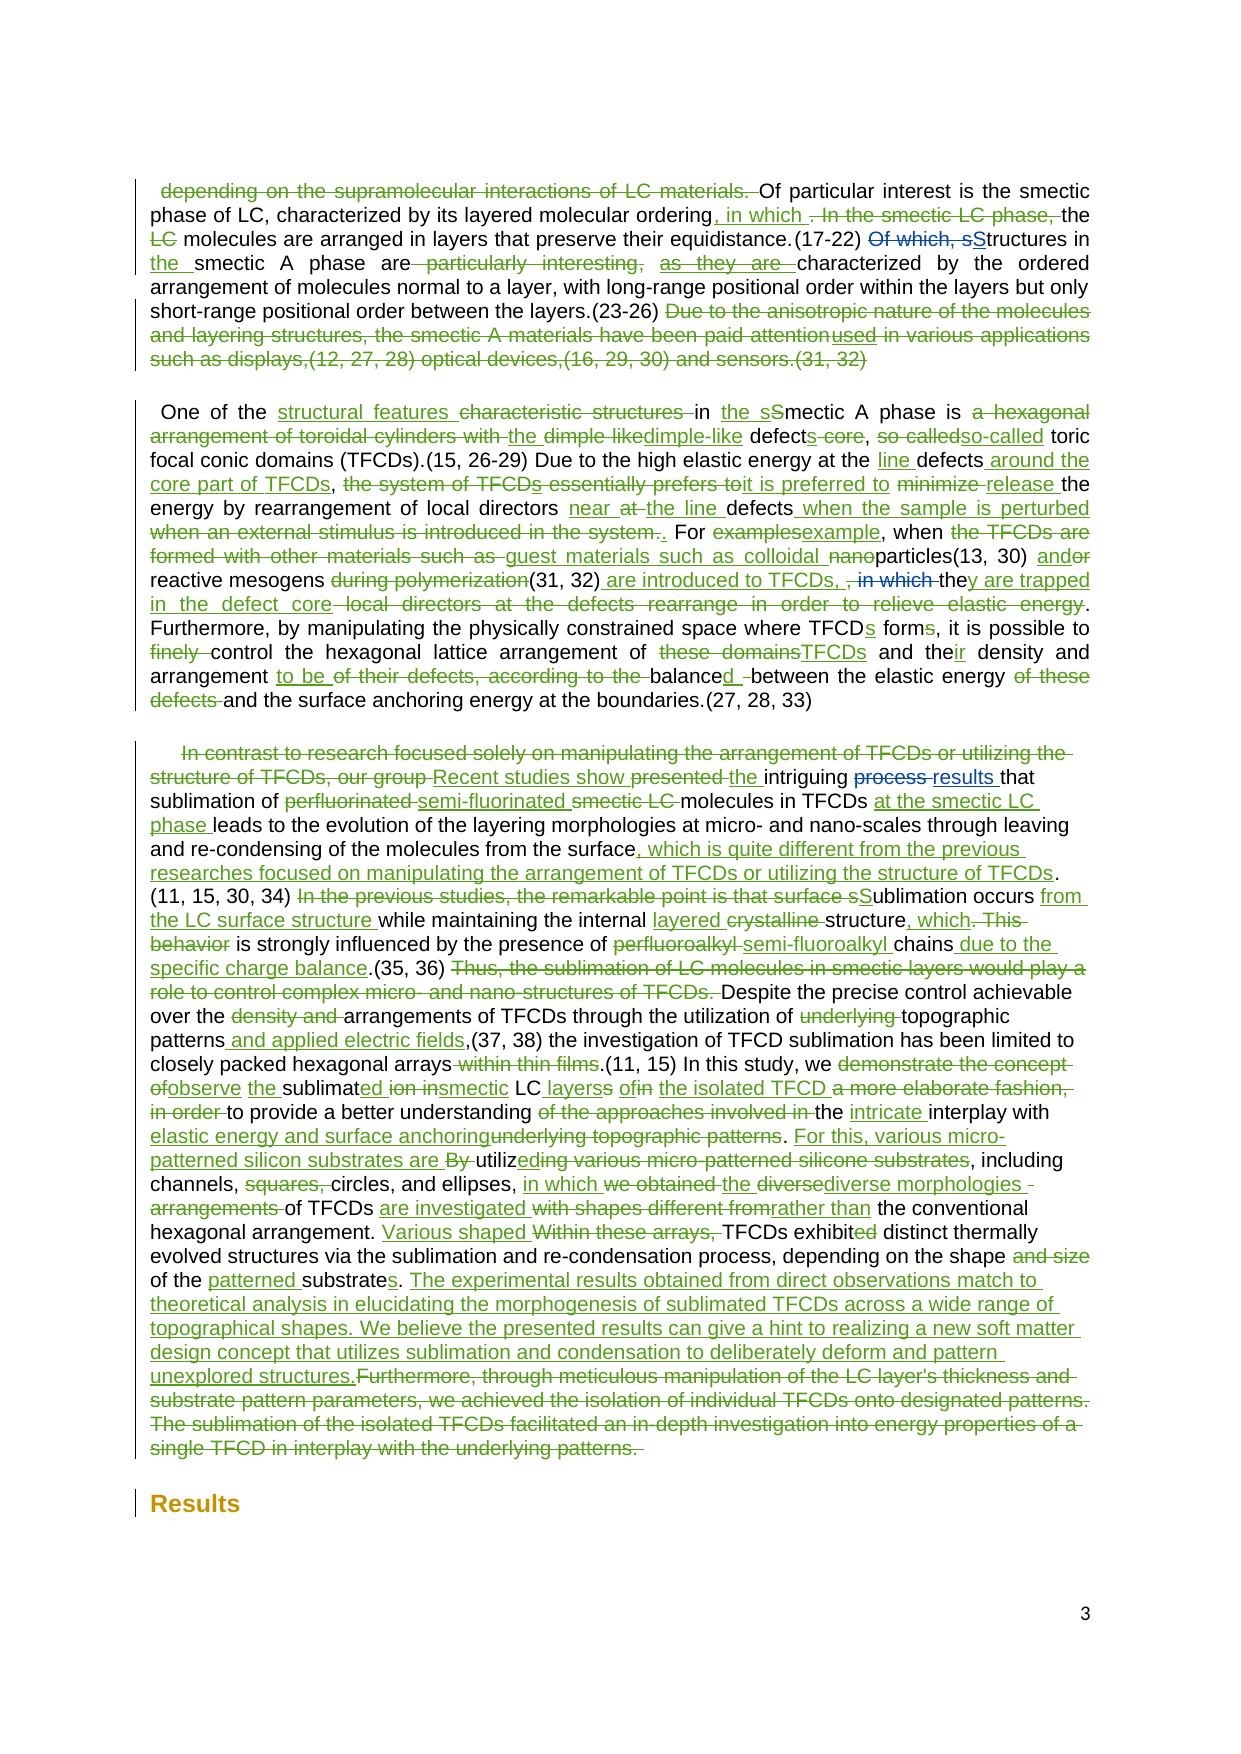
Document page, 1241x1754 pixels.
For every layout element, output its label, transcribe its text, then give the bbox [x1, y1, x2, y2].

text intriguing that sublimation of molecules in TFCDs leads to the evolution of the layering morphologies at micro- and nano-scales through leaving and re-condensing of the molecules from the surface.(11, 15, 30, 34) ublimation occurs while maintaining the internal structure is strongly influenced by the presence of chains.(35, 36) Despite the precise control achievable over the arrangements of TFCDs through the utilization of topographic patterns,(37, 38) the investigation of TFCD sublimation has been limited to closely packed hexagonal arrays.(11, 15) In this study, we sublimat LC to provide a better understanding the interplay with . utiliz, including channels, circles, and ellipses, of TFCDs the conventional hexagonal arrangement. TFCDs exhibit distinct thermally evolved structures via the sublimation and re-condensation process, depending on the shape of the substrate. [150, 741, 1090, 1401]
text intriguing that sublimation of molecules in TFCDs leads to the evolution of the layering morphologies at micro- and nano-scales through leaving and re-condensing of the molecules from the surface.(11, 15, 30, 34) ublimation occurs while maintaining the internal structure is strongly influenced by the presence of chains.(35, 36) Despite the precise control achievable over the arrangements of TFCDs through the utilization of topographic patterns,(37, 38) the investigation of TFCD sublimation has been limited to closely packed hexagonal arrays.(11, 15) In this study, we sublimat LC to provide a better understanding the interplay with . utiliz, including channels, circles, and ellipses, of TFCDs the conventional hexagonal arrangement. TFCDs exhibit distinct thermally evolved structures via the sublimation and re-condensation process, depending on the shape of the substrate. [150, 1402, 1090, 1459]
text Results [150, 1488, 1090, 1517]
text Of particular interest is the smectic phase of LC, characterized by its layered molecular orderingthe molecules are arranged in layers that preserve their equidistance.(17-22) tructures in smectic A phase are characterized by the ordered arrangement of molecules normal to a layer, with long-range positional order within the layers but only short-range positional order between the layers.(23-26) [150, 179, 1090, 336]
text One of the in mectic A phase is defect, toric focal conic domains (TFCDs).(15, 26-29) Due to the high elastic energy at the defects, the energy by rearrangement of local directors defects For , when particles(13, 30) reactive mesogens (31, 32)the. Furthermore, by manipulating the physically constrained space where TFCD form, it is possible to control the hexagonal lattice arrangement of and the density and arrangement balancebetween the elastic energy and the surface anchoring energy at the boundaries.(27, 28, 33) [150, 400, 1090, 711]
text Of particular interest is the smectic phase of LC, characterized by its layered molecular orderingthe molecules are arranged in layers that preserve their equidistance.(17-22) tructures in smectic A phase are characterized by the ordered arrangement of molecules normal to a layer, with long-range positional order within the layers but only short-range positional order between the layers.(23-26) [150, 337, 1090, 371]
